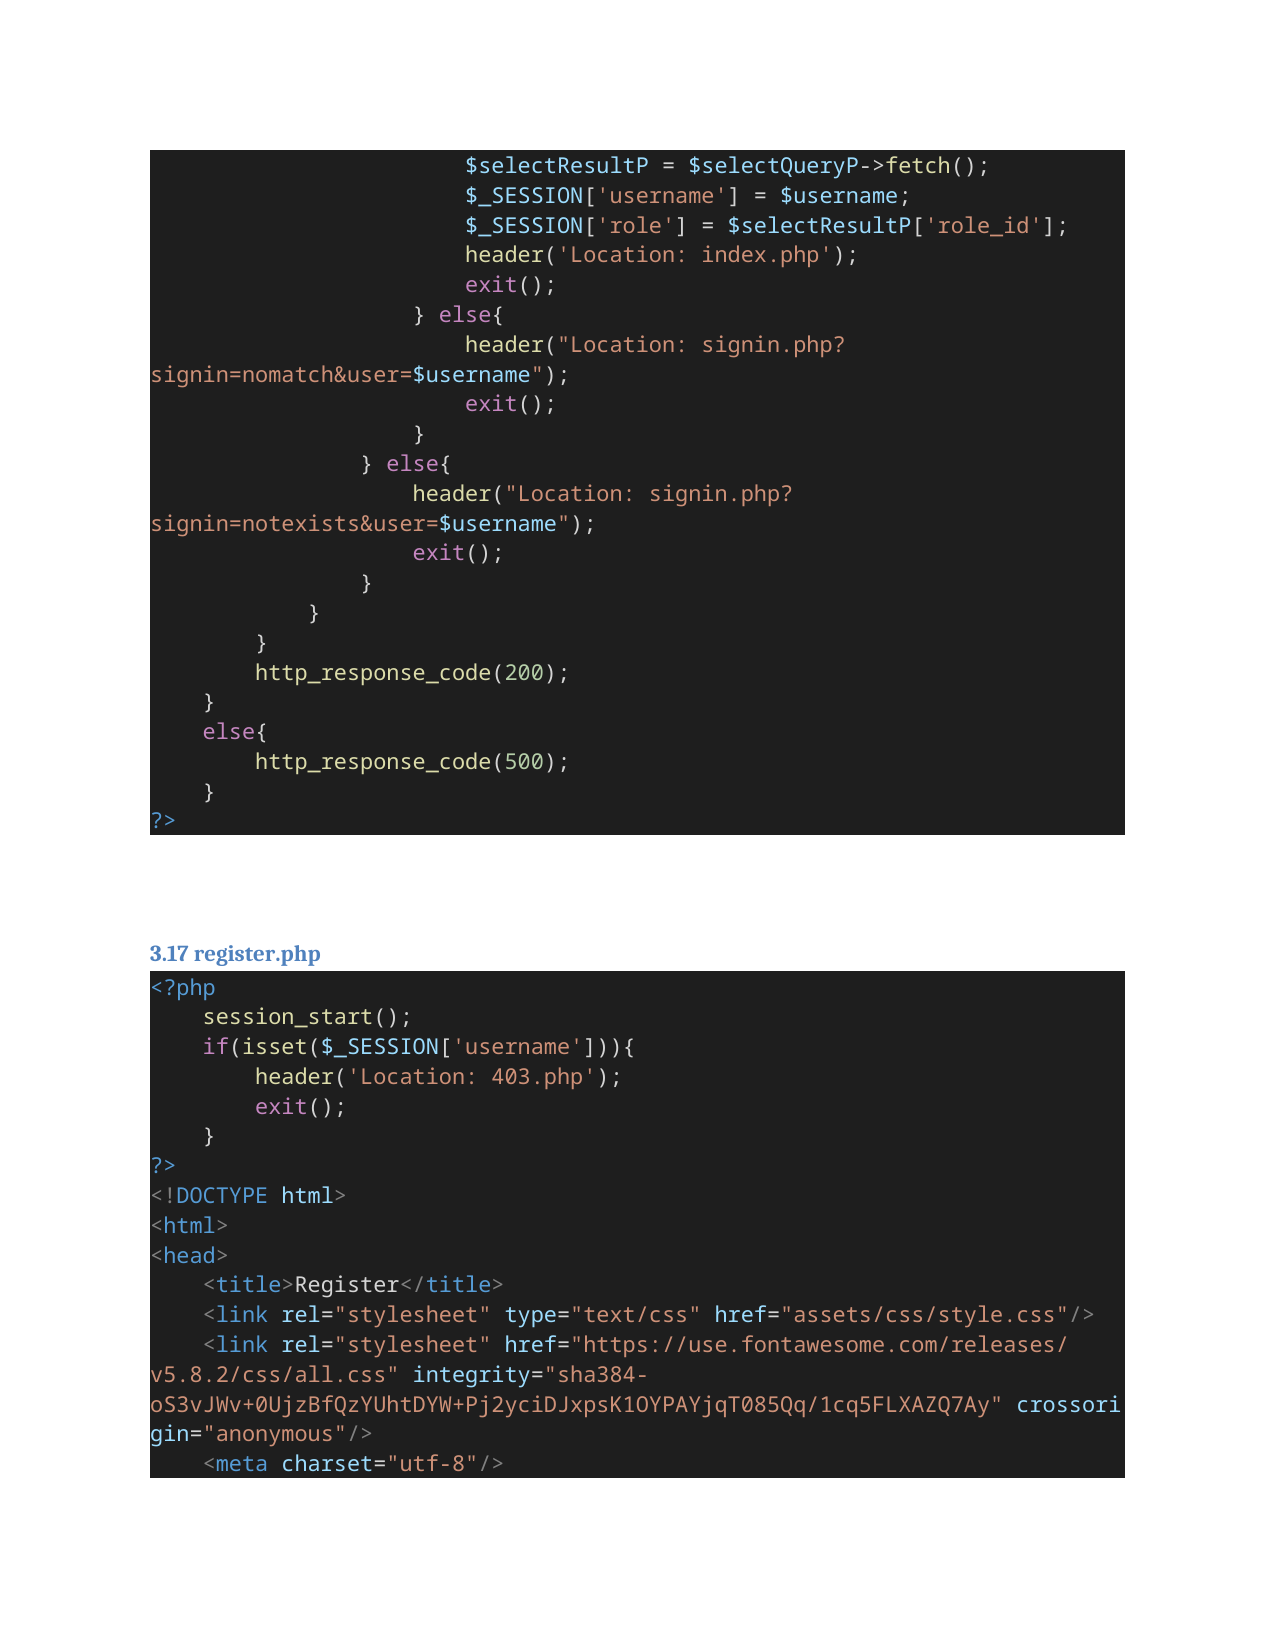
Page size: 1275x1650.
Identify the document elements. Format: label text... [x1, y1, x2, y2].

text http_response_code(500); [150, 746, 1125, 776]
text <?php [150, 971, 1125, 1001]
text exit(); [150, 269, 1125, 299]
subtitle 3.17 register.php [150, 941, 1125, 968]
text <head> [150, 1239, 1125, 1269]
text ?> [150, 805, 1125, 835]
text } [150, 567, 1125, 597]
text <!DOCTYPE html> [150, 1180, 1125, 1210]
text if(isset($_SESSION['username'])){ [150, 1031, 1125, 1061]
text } [150, 627, 1125, 656]
text } else{ [150, 448, 1125, 478]
text } else{ [150, 299, 1125, 329]
text } [150, 776, 1125, 805]
text $selectResultP = $selectQueryP->fetch(); [150, 150, 1125, 180]
text <link rel="stylesheet" href="https://use.fontawesome.com/releases/v5.8.2/css/all.css" integrity="sha384-oS3vJWv+0UjzBfQzYUhtDYW+Pj2yciDJxpsK1OYPAYjqT085Qq/1cq5FLXAZQ7Ay" crossorigin="anonymous"/> [150, 1329, 1125, 1448]
text } [150, 686, 1125, 716]
text $_SESSION['username'] = $username; [150, 180, 1125, 209]
text } [150, 418, 1125, 448]
text http_response_code(200); [150, 656, 1125, 686]
text <title>Register</title> [150, 1269, 1125, 1299]
text ?> [150, 1150, 1125, 1180]
text exit(); [150, 537, 1125, 567]
text <html> [150, 1210, 1125, 1239]
text <link rel="stylesheet" type="text/css" href="assets/css/style.css"/> [150, 1299, 1125, 1329]
text $_SESSION['role'] = $selectResultP['role_id']; [150, 209, 1125, 239]
text header("Location: signin.php?signin=notexists&user=$username"); [150, 478, 1125, 537]
text header('Location: index.php'); [150, 239, 1125, 269]
text <meta charset="utf-8"/> [150, 1448, 1125, 1478]
text header('Location: 403.php'); [150, 1061, 1125, 1091]
text } [150, 597, 1125, 627]
text exit(); [150, 388, 1125, 418]
text header("Location: signin.php?signin=nomatch&user=$username"); [150, 329, 1125, 388]
text session_start(); [150, 1001, 1125, 1031]
text } [150, 1120, 1125, 1150]
text else{ [150, 716, 1125, 746]
text exit(); [150, 1091, 1125, 1120]
